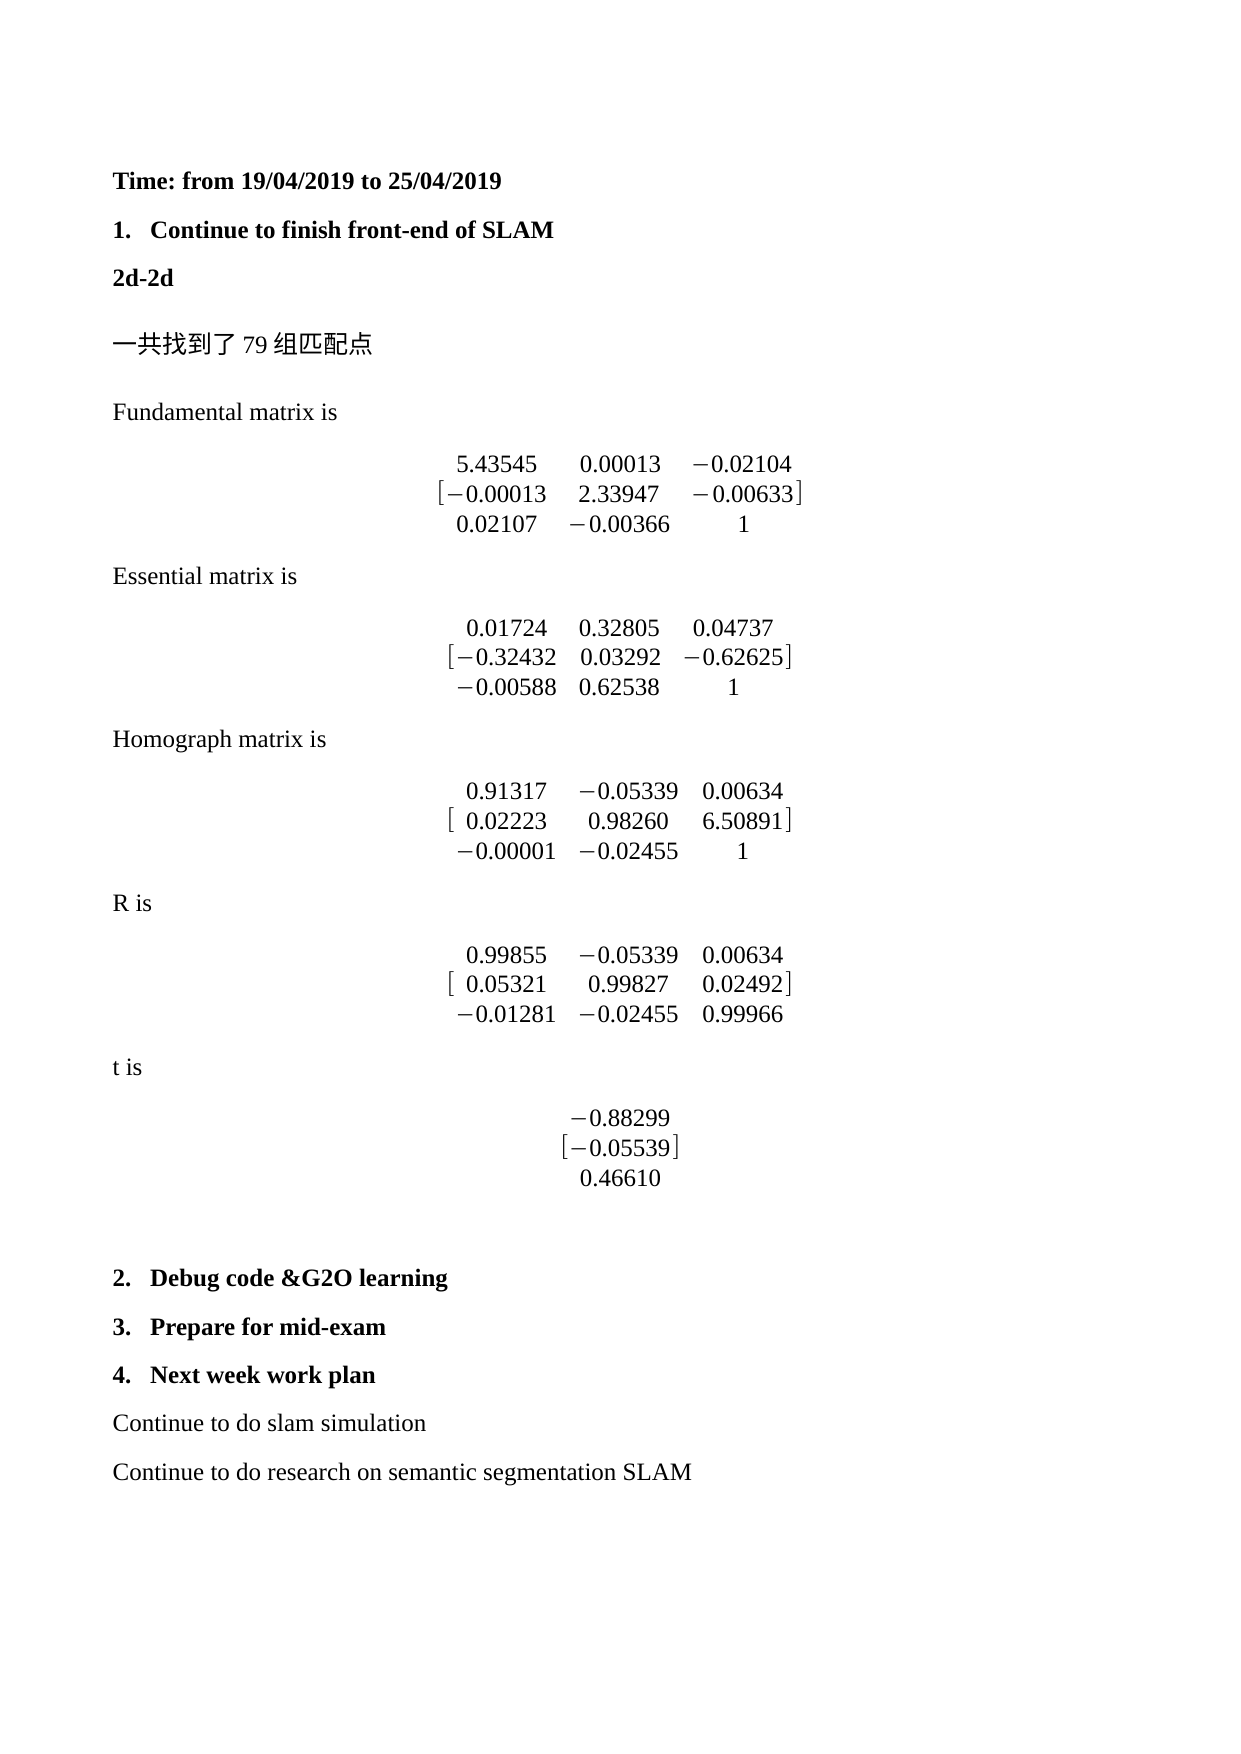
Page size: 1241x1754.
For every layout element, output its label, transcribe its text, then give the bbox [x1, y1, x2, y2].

text t is [112, 1049, 1128, 1083]
text Continue to do slam simulation [112, 1406, 1128, 1440]
list Prepare for mid-exam [112, 1309, 1128, 1343]
text Continue to do research on semantic segmentation SLAM [112, 1454, 1128, 1488]
text Essential matrix is [112, 558, 1128, 592]
text 2d-2d [112, 261, 1128, 294]
list Debug code &G2O learning [112, 1261, 1128, 1295]
text 一共找到了79 组匹配点 [112, 309, 1128, 377]
text Time: from 19/04/2019 to 25/04/2019 [112, 164, 1128, 198]
list Continue to finish front-end of SLAM [112, 212, 1128, 246]
list Next week work plan [112, 1358, 1128, 1392]
text R is [112, 886, 1128, 919]
text Homograph matrix is [112, 722, 1128, 756]
text Fundamental matrix is [112, 395, 1128, 429]
